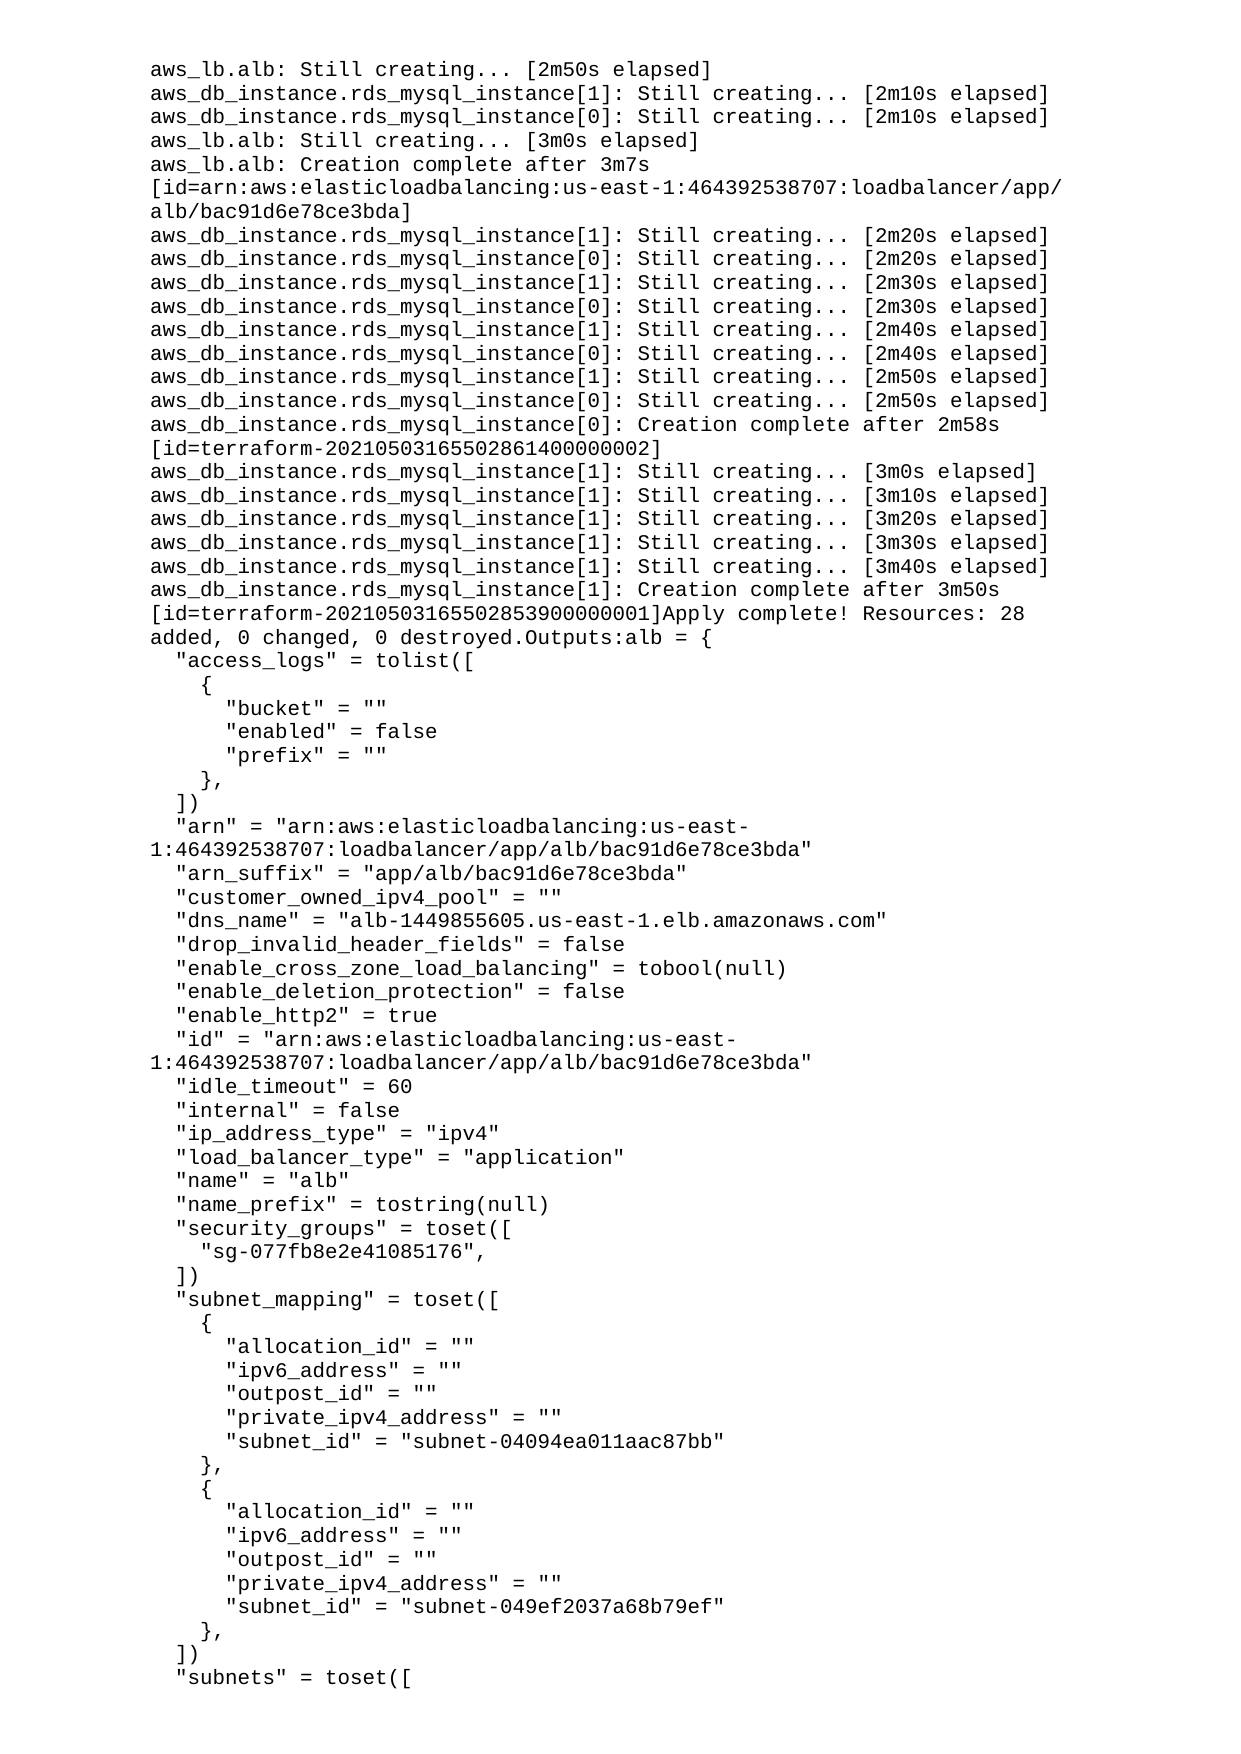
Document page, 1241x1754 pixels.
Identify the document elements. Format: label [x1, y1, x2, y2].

text [150, 59, 1090, 1691]
